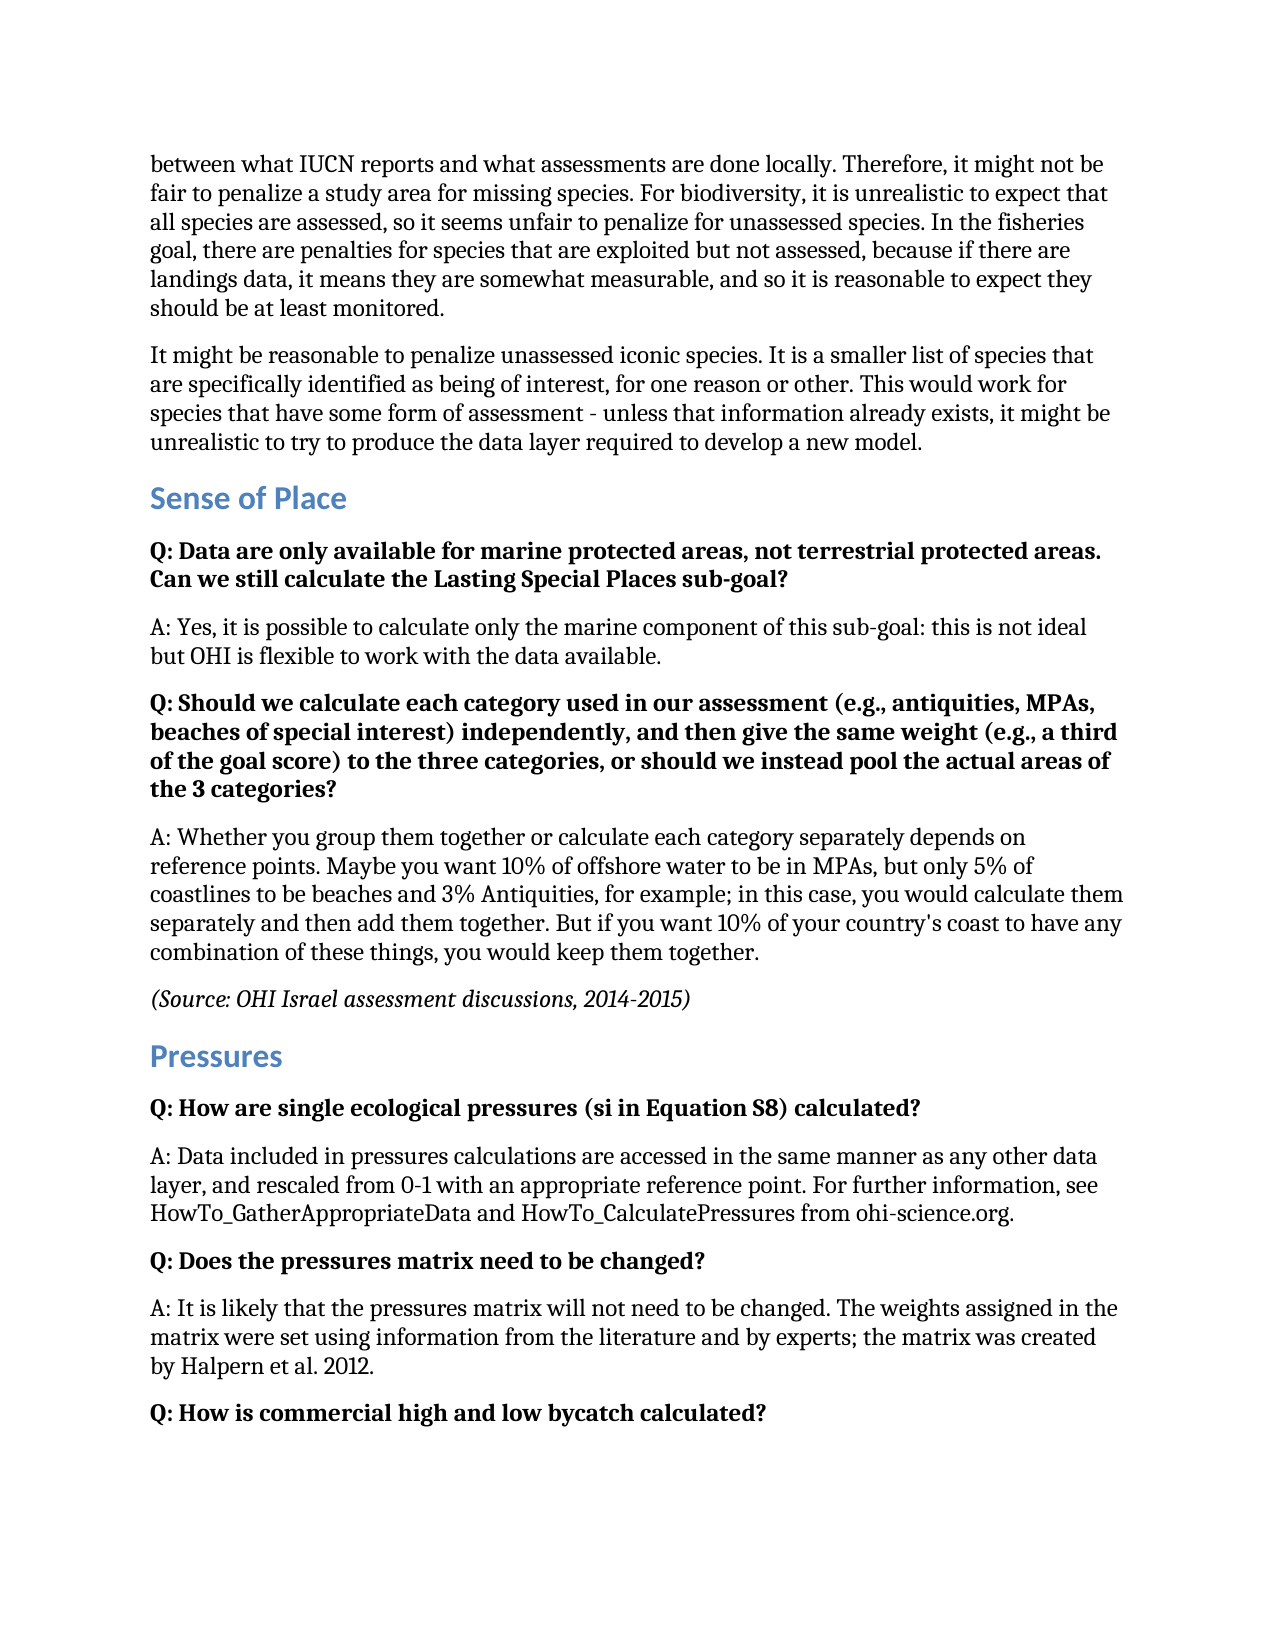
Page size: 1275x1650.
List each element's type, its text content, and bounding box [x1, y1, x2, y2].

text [150, 150, 1125, 322]
text Q: Does the pressures matrix need to be changed? [150, 1247, 1125, 1276]
text A: Yes, it is possible to calculate only the marine component of this sub-goal: this is not ideal but OHI is flexible to work with the data available. [150, 613, 1125, 670]
subtitle Sense of Place [150, 477, 1125, 518]
text Q: How is commercial high and low bycatch calculated? [150, 1399, 1125, 1428]
text A: Whether you group them together or calculate each category separately depends on reference points. Maybe you want 10% of offshore water to be in MPAs, but only 5% of coastlines to be beaches and 3% Antiquities, for example; in this case, you would calculate them separately and then add them together. But if you want 10% of your country's coast to have any combination of these things, you would keep them together. [150, 823, 1125, 967]
text A: It is likely that the pressures matrix will not need to be changed. The weights assigned in the matrix were set using information from the literature and by experts; the matrix was created by Halpern et al. 2012. [150, 1294, 1125, 1381]
text It might be reasonable to penalize unassessed iconic species. It is a smaller list of species that are specifically identified as being of interest, for one reason or other. This would work for species that have some form of assessment - unless that information already exists, it might be unrealistic to try to produce the data layer required to develop a new model. [150, 341, 1125, 456]
text Q: Data are only available for marine protected areas, not terrestrial protected areas. Can we still calculate the Lasting Special Places sub-goal? [150, 537, 1125, 594]
text Q: How are single ecological pressures (si in Equation S8) calculated? [150, 1094, 1125, 1123]
text A: Data included in pressures calculations are accessed in the same manner as any other data layer, and rescaled from 0-1 with an appropriate reference point. For further information, see HowTo_GatherAppropriateData and HowTo_CalculatePressures from ohi-science.org. [150, 1142, 1125, 1228]
subtitle Pressures [150, 1035, 1125, 1076]
text (Source: OHI Israel assessment discussions, 2014-2015) [150, 985, 1125, 1014]
text Q: Should we calculate each category used in our assessment (e.g., antiquities, MPAs, beaches of special interest) independently, and then give the same weight (e.g., a third of the goal score) to the three categories, or should we instead pool the actual areas of the 3 categories? [150, 689, 1125, 804]
